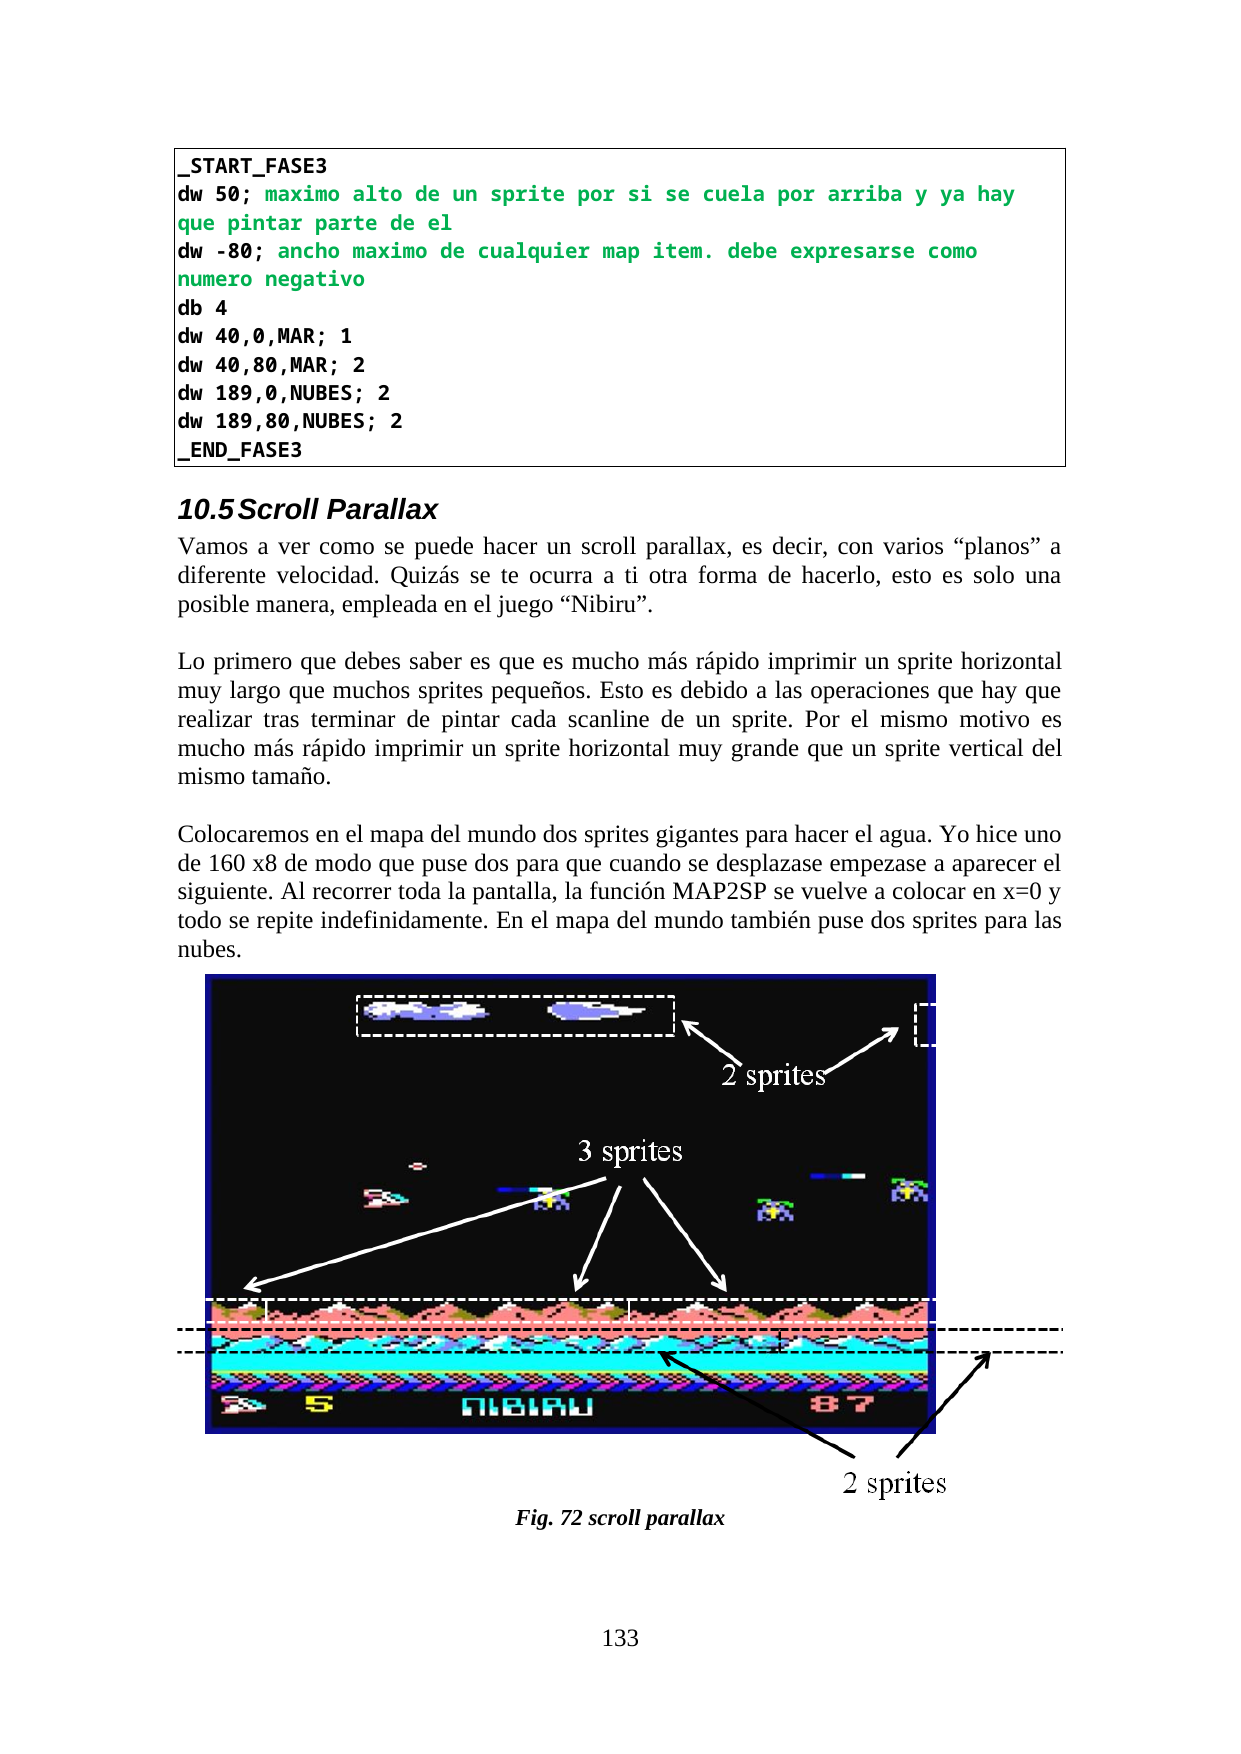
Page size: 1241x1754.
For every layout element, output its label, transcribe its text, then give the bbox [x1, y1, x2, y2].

text _START_FASE3 [175, 149, 1065, 179]
text _END_FASE3 [175, 432, 1065, 466]
text dw 50; maximo alto de un sprite por si se cuela por arriba y ya hay que pintar parte de el [177, 179, 1063, 236]
text Fig. 72 scroll parallax [177, 1504, 1063, 1530]
text db 4 [177, 293, 1063, 321]
text dw 189,0,NUBES; 2 [177, 378, 1063, 407]
text Colocaremos en el mapa del mundo dos sprites gigantes para hacer el agua. Yo hice uno de 160 x8 de modo que puse dos para que cuando se desplazase empezase a aparecer el siguiente. Al recorrer toda la pantalla, la función MAP2SP se vuelve a colocar en x=0 y todo se repite indefinidamente. En el mapa del mundo también puse dos sprites para las nubes. [177, 819, 1063, 962]
text dw -80; ancho maximo de cualquier map item. debe expresarse como numero negativo [177, 236, 1063, 293]
picture [177, 962, 1063, 1504]
text dw 40,0,MAR; 1 [177, 321, 1063, 350]
text dw 189,80,NUBES; 2 [177, 407, 1063, 432]
text Vamos a ver como se puede hacer un scroll parallax, es decir, con varios “planos” a diferente velocidad. Quizás se te ocurra a ti otra forma de hacerlo, esto es solo una posible manera, empleada en el juego “Nibiru”. [177, 531, 1063, 618]
text dw 40,80,MAR; 2 [177, 350, 1063, 378]
text Lo primero que debes saber es que es mucho más rápido imprimir un sprite horizontal muy largo que muchos sprites pequeños. Esto es debido a las operaciones que hay que realizar tras terminar de pintar cada scanline de un sprite. Por el mismo motivo es mucho más rápido imprimir un sprite horizontal muy grande que un sprite vertical del mismo tamaño. [177, 646, 1063, 790]
subtitle Scroll Parallax [177, 492, 1063, 525]
